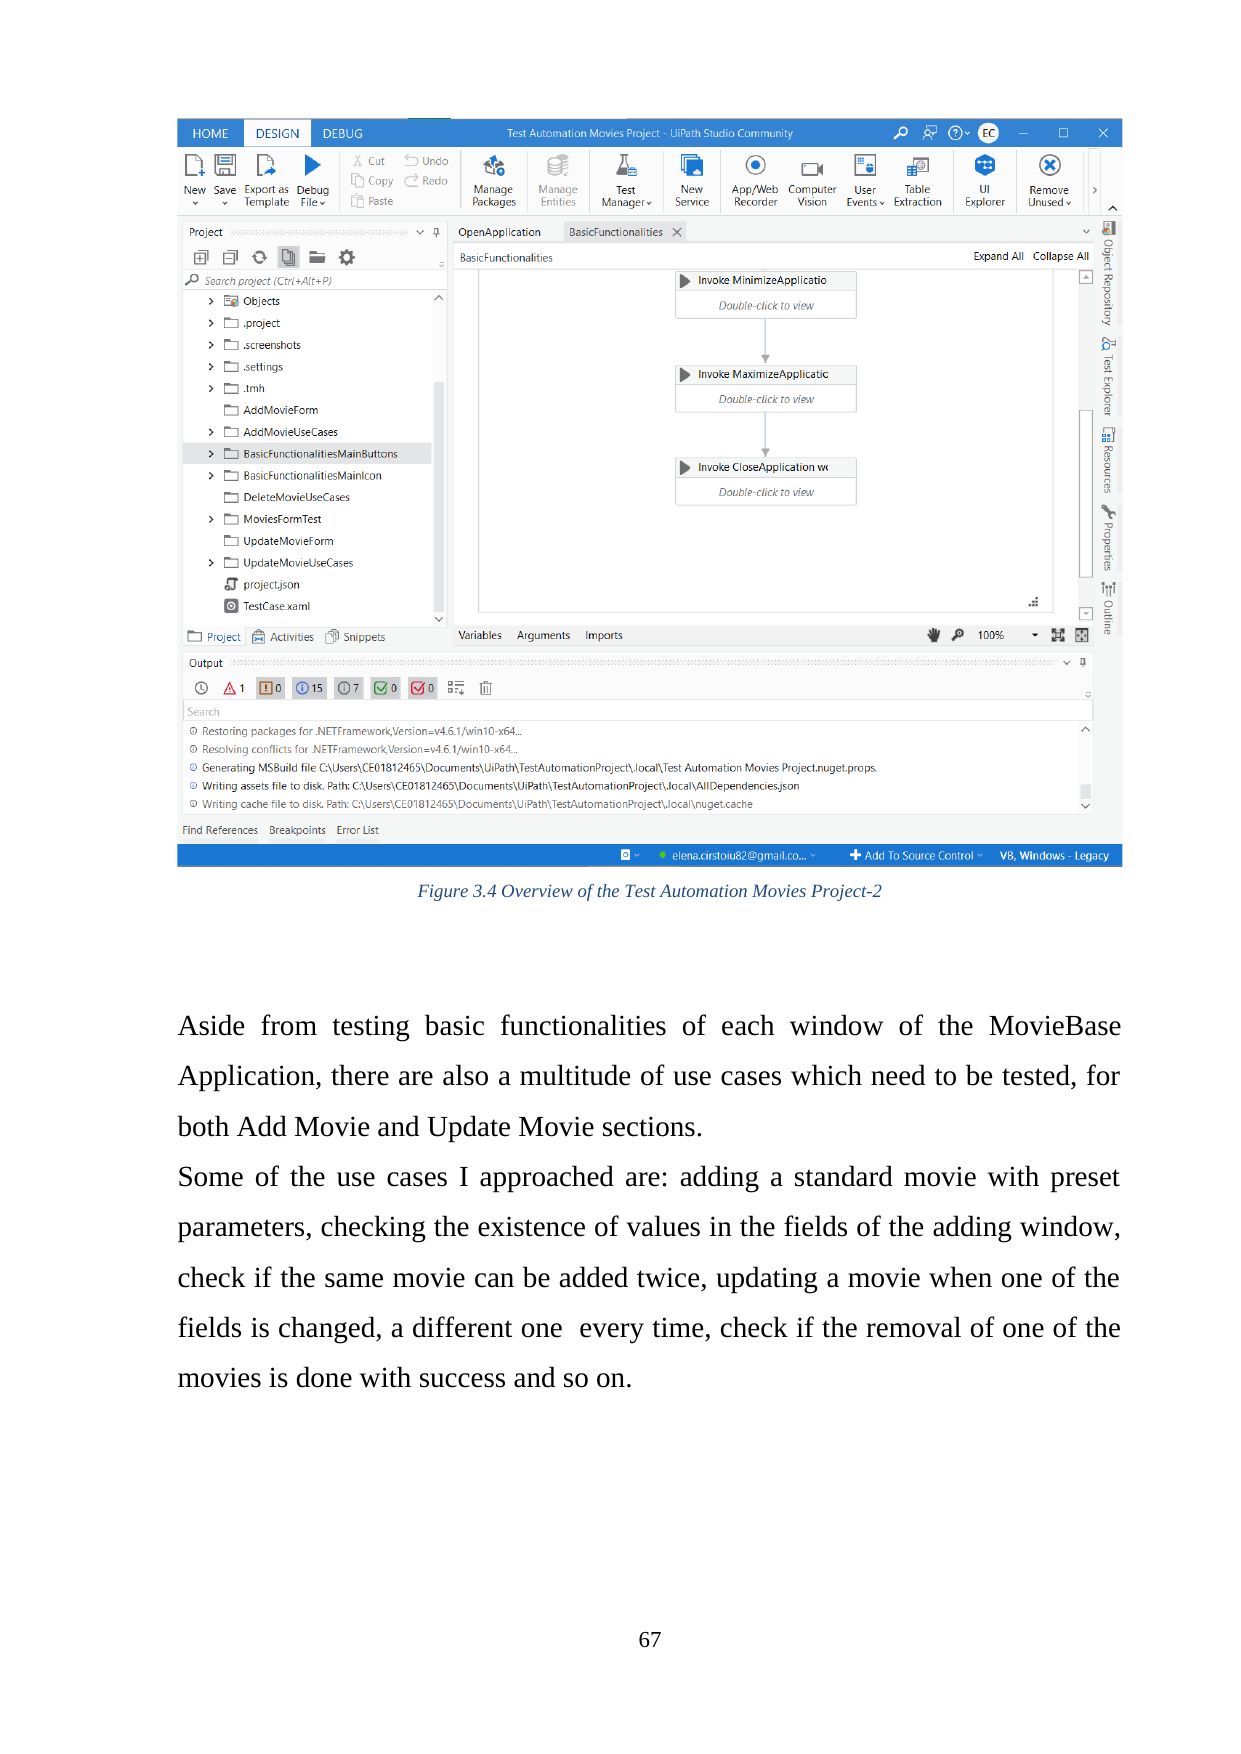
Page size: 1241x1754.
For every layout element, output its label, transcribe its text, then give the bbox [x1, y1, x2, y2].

text Aside from testing basic functionalities of each window of the MovieBase Application, there are also a multitude of use cases which need to be tested, for both Add Movie and Update Movie sections. [177, 1008, 1122, 1142]
picture [177, 118, 1123, 867]
text Some of the use cases I approached are: adding a standard movie with preset parameters, checking the existence of values in the fields of the adding window, check if the same movie can be added twice, updating a movie when one of the fields is changed, a different one every time, check if the removal of one of the movies is done with success and so on. [177, 1159, 1122, 1394]
